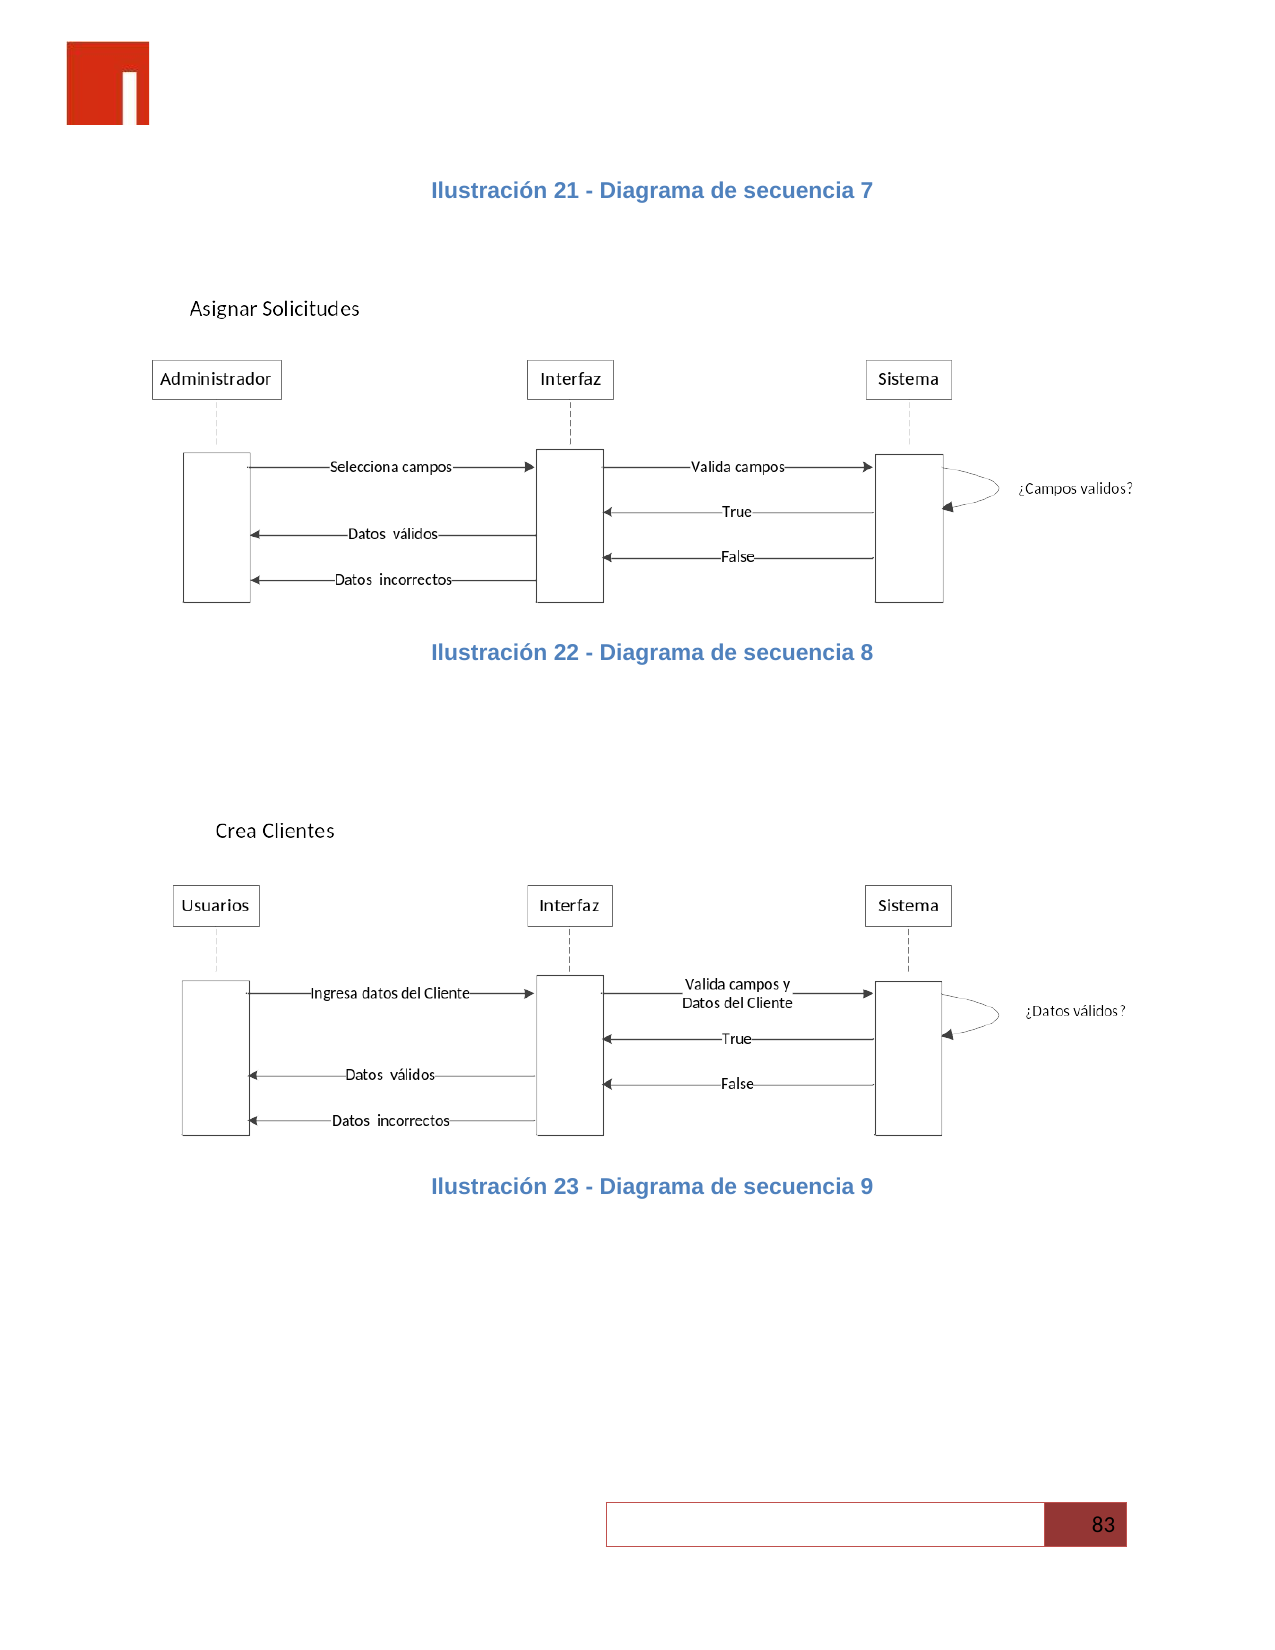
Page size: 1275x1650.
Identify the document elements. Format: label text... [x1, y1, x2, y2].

text Ilustración 22 - Diagrama de secuencia 8 [148, 639, 1157, 665]
text Ilustración 21 - Diagrama de secuencia 7 [148, 177, 1157, 203]
picture [66, 41, 150, 125]
text Ilustración 23 - Diagrama de secuencia 9 [148, 1173, 1157, 1199]
